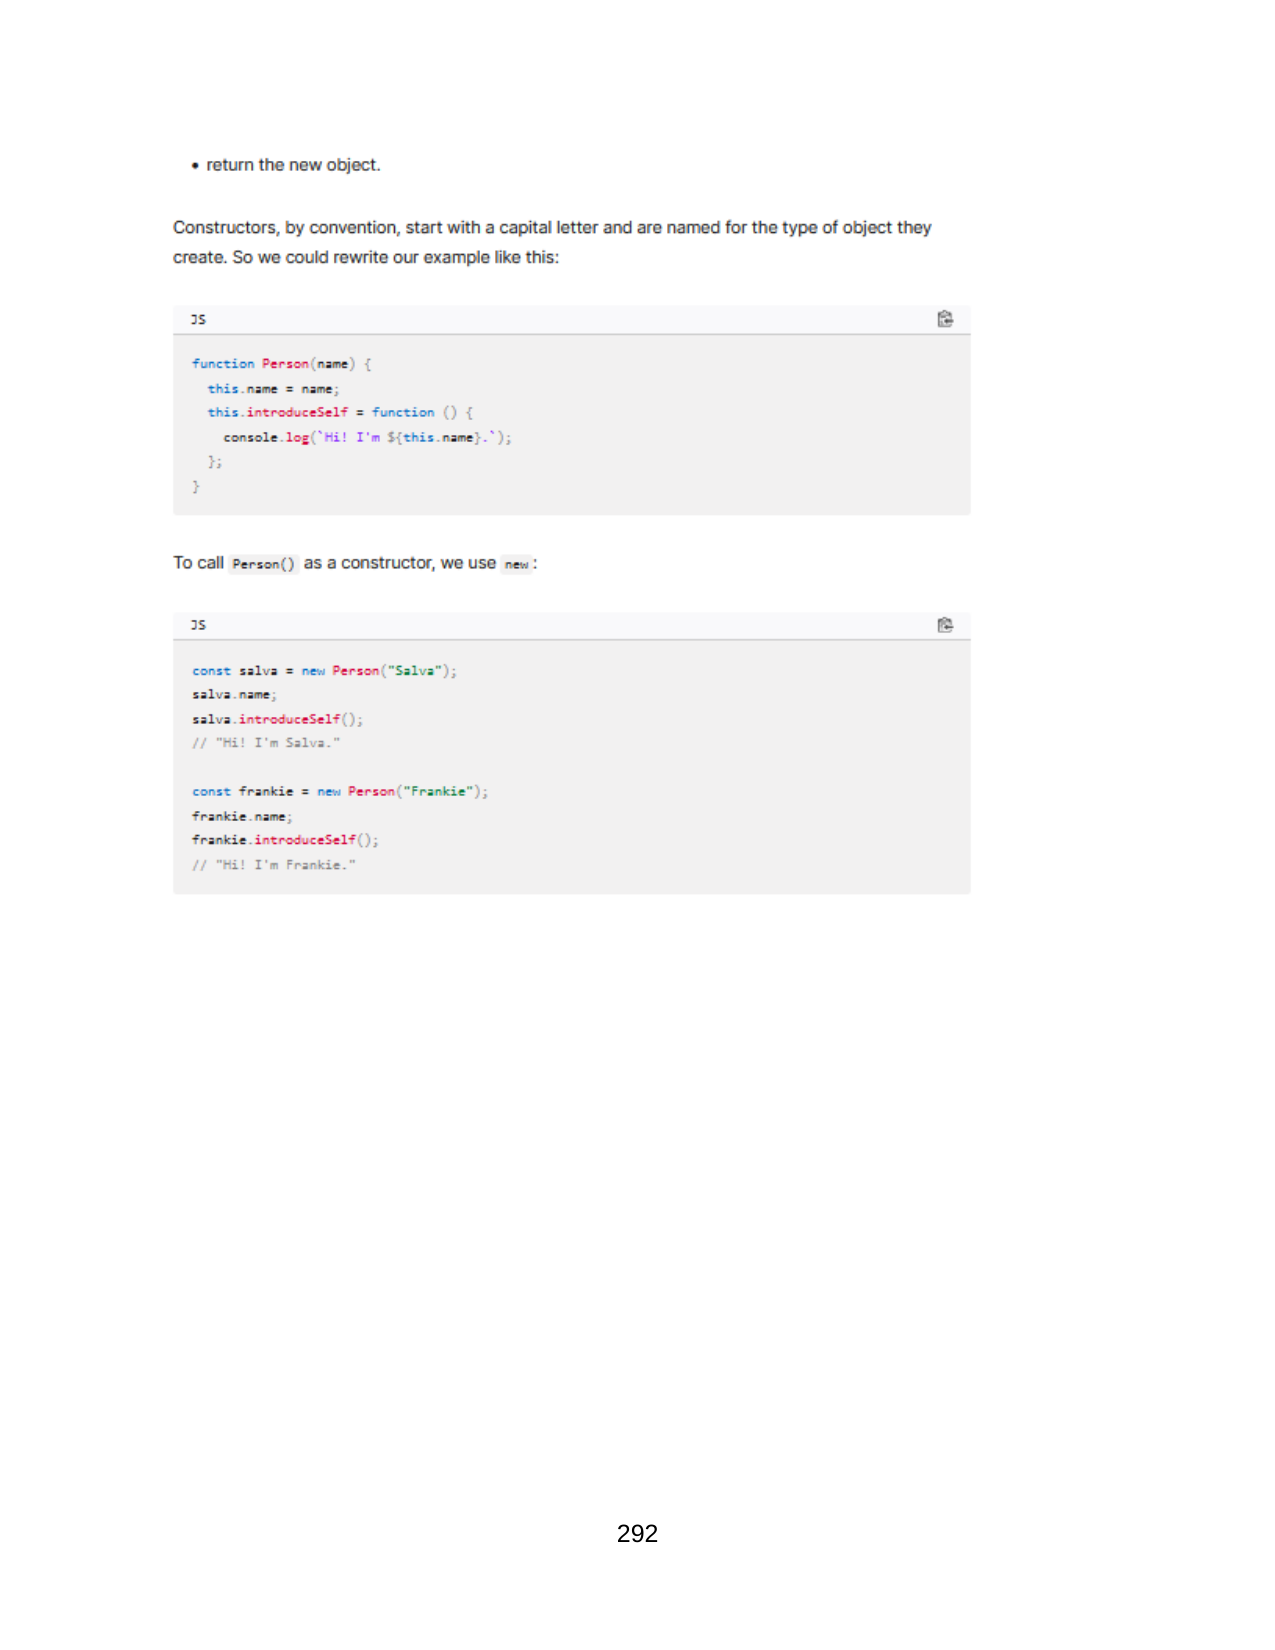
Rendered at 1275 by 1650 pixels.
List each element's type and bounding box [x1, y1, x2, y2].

picture [150, 150, 993, 904]
